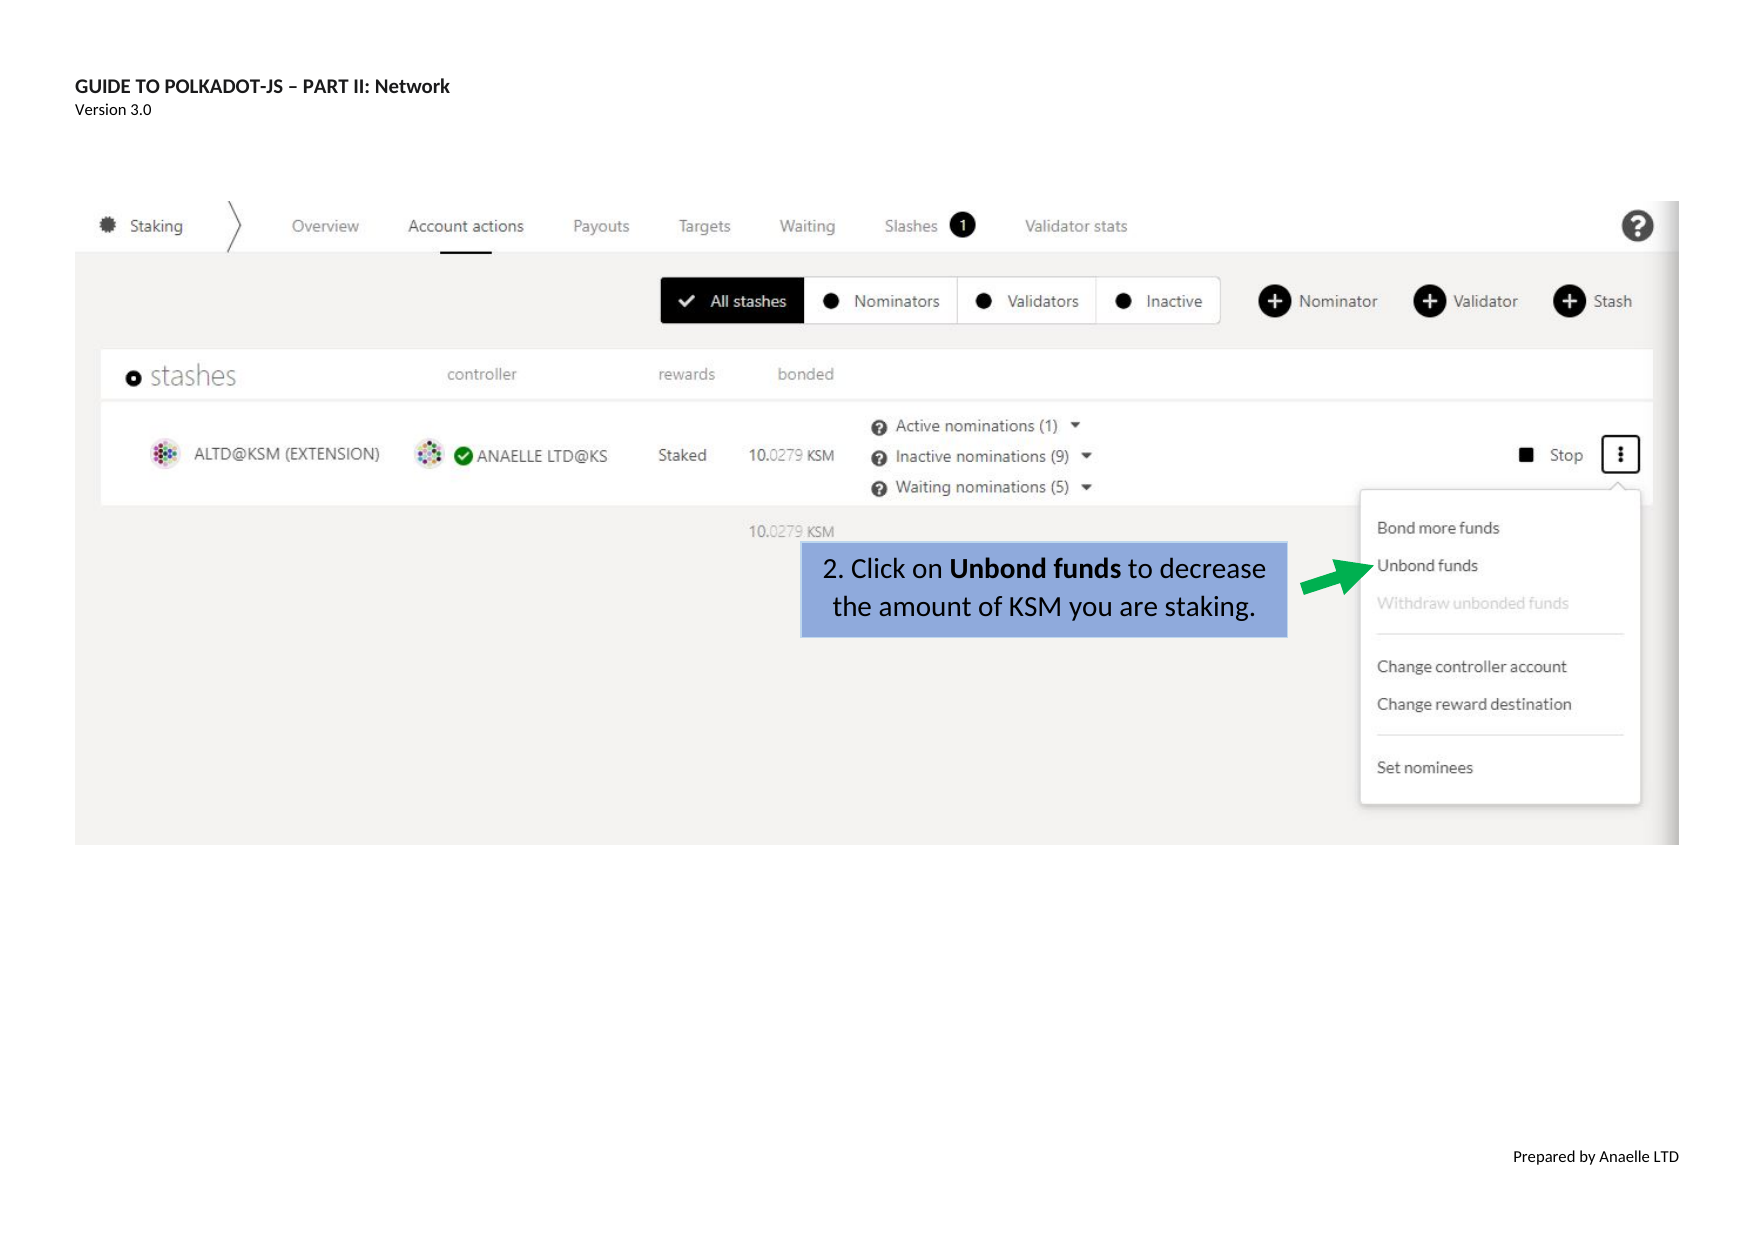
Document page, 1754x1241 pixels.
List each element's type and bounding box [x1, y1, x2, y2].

picture [75, 201, 1679, 845]
